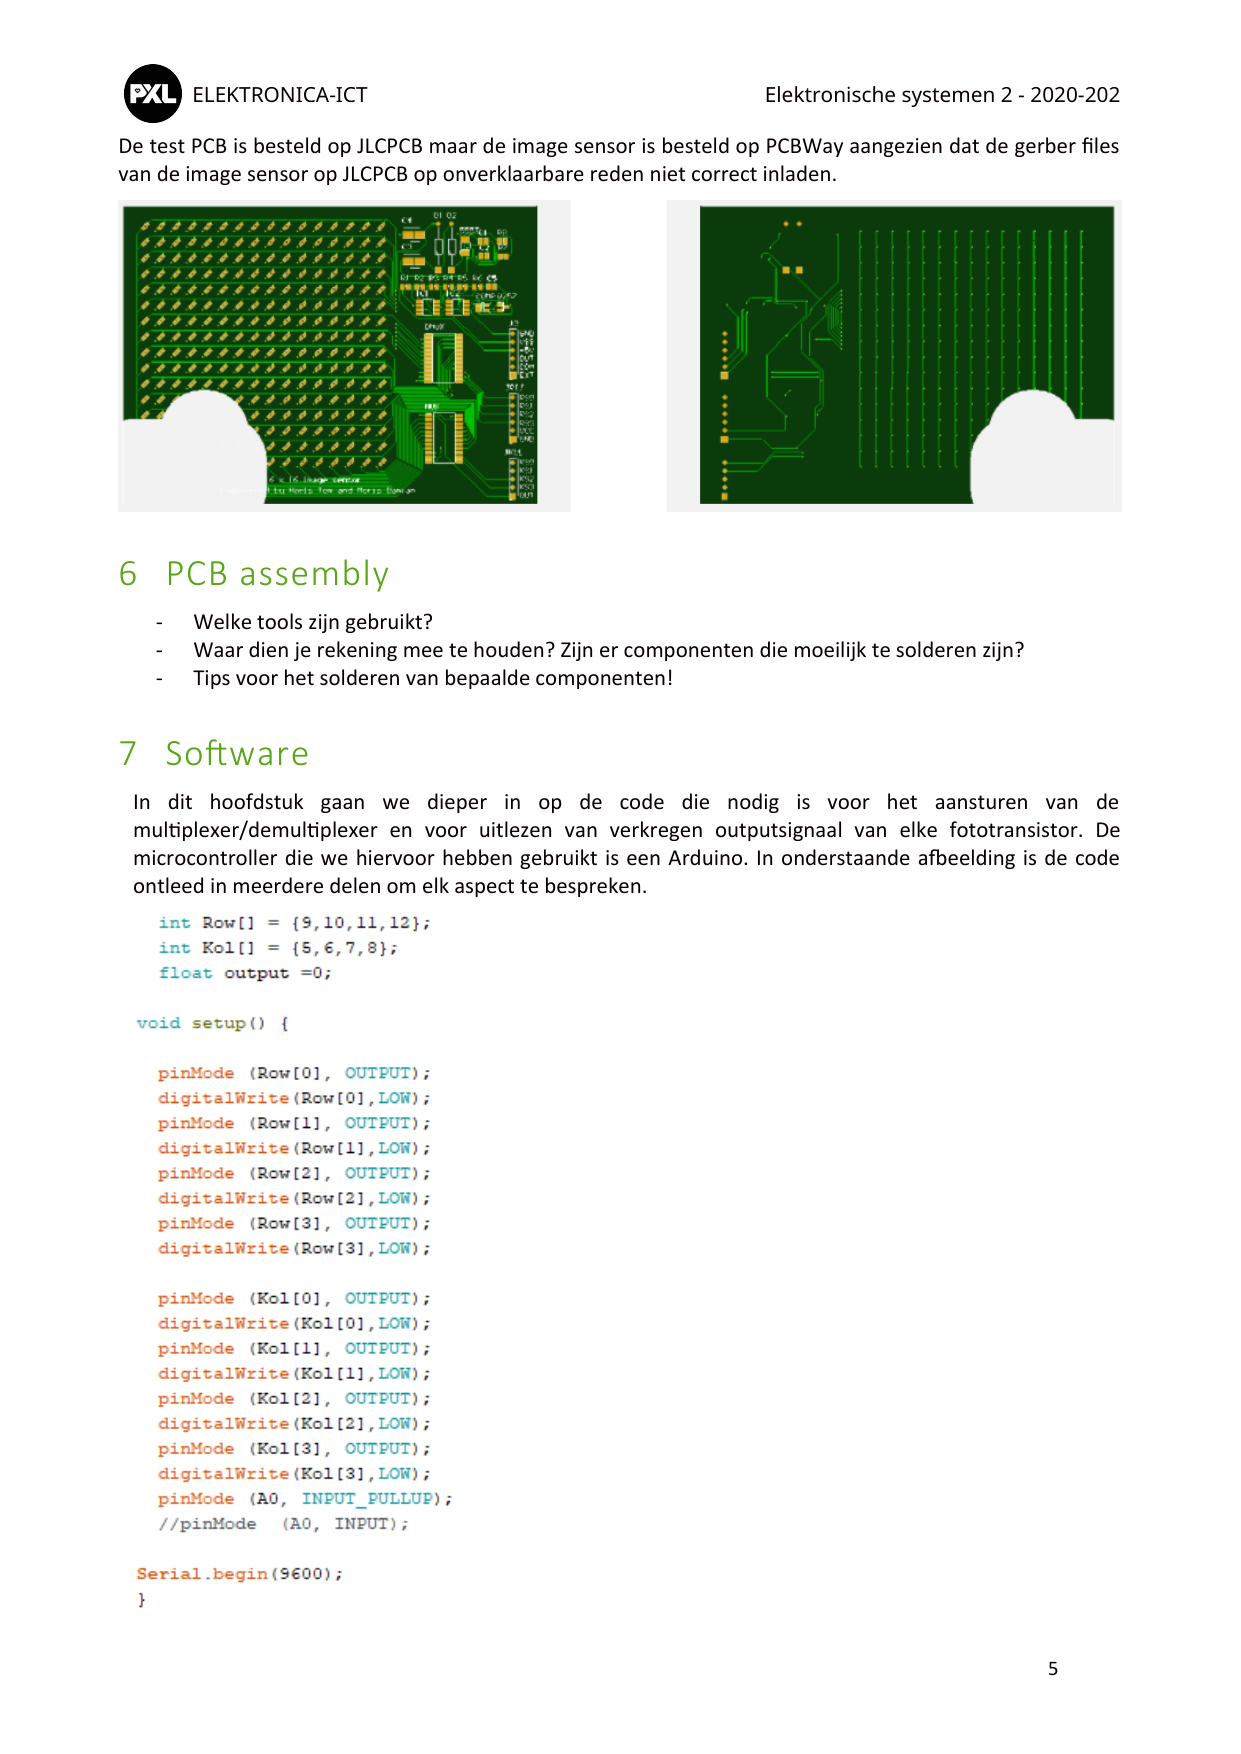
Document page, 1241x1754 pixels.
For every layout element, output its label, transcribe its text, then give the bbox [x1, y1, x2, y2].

subtitle Software [118, 729, 1122, 775]
picture [118, 59, 188, 129]
list Welke tools zijn gebruikt? [156, 607, 1122, 635]
text In dit hoofdstuk gaan we dieper in op de code die nodig is voor het aansturen van de multiplexer/demultiplexer en voor uitlezen van verkregen outputsignaal van elke fototransistor. De microcontroller die we hiervoor hebben gebruikt is een Arduino. In onderstaande afbeelding is de code ontleed in meerdere delen om elk aspect te bespreken. [133, 787, 1122, 899]
subtitle PCB assembly [118, 549, 1122, 595]
list Tips voor het solderen van bepaalde componenten! [156, 663, 1122, 691]
list Waar dien je rekening mee te houden? Zijn er componenten die moeilijk te solderen zijn? [156, 635, 1122, 663]
text De test PCB is besteld op JLCPCB maar de image sensor is besteld op PCBWay aangezien dat de gerber files van de image sensor op JLCPCB op onverklaarbare reden niet correct inladen. [118, 132, 1122, 188]
picture [118, 200, 1123, 512]
picture [132, 911, 458, 1620]
